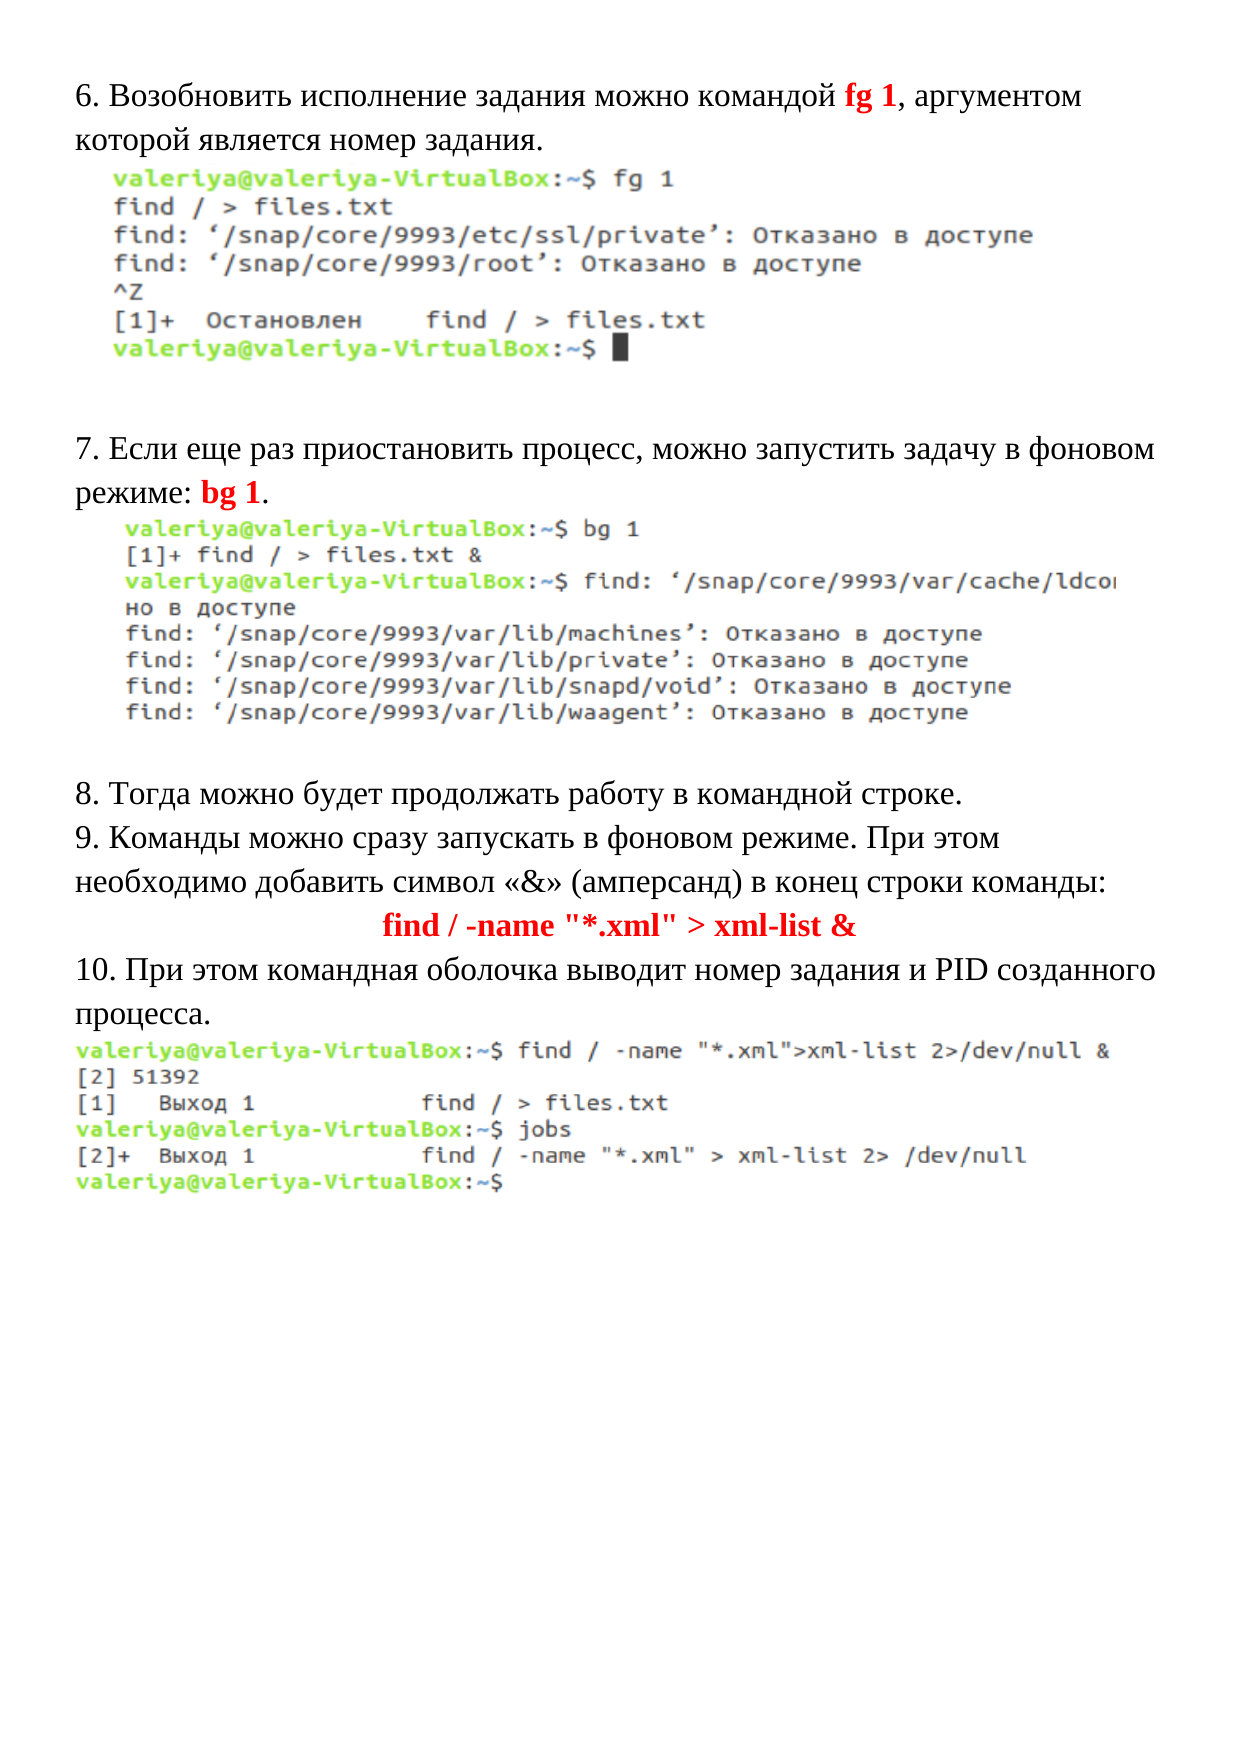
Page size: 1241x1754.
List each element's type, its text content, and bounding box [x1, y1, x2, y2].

picture [124, 516, 1116, 725]
text 6. Возобновить исполнение задания можно командой fg 1, аргументом которой является номер задания. [75, 75, 1165, 157]
text 7. Если еще раз приостановить процесс, можно запустить задачу в фоновом режиме: bg 1. [75, 428, 1165, 511]
picture [75, 1037, 1148, 1197]
picture [112, 163, 1128, 380]
text 9. Команды можно сразу запускать в фоновом режиме. При этом необходимо добавить символ «&» (амперсанд) в конец строки команды: [75, 817, 1165, 899]
text 10. При этом командная оболочка выводит номер задания и PID созданного процесса. [75, 949, 1165, 1032]
text 8. Тогда можно будет продолжать работу в командной строке. [75, 773, 1165, 811]
text find / -name "*.xml" > xml-list & [75, 905, 1165, 943]
